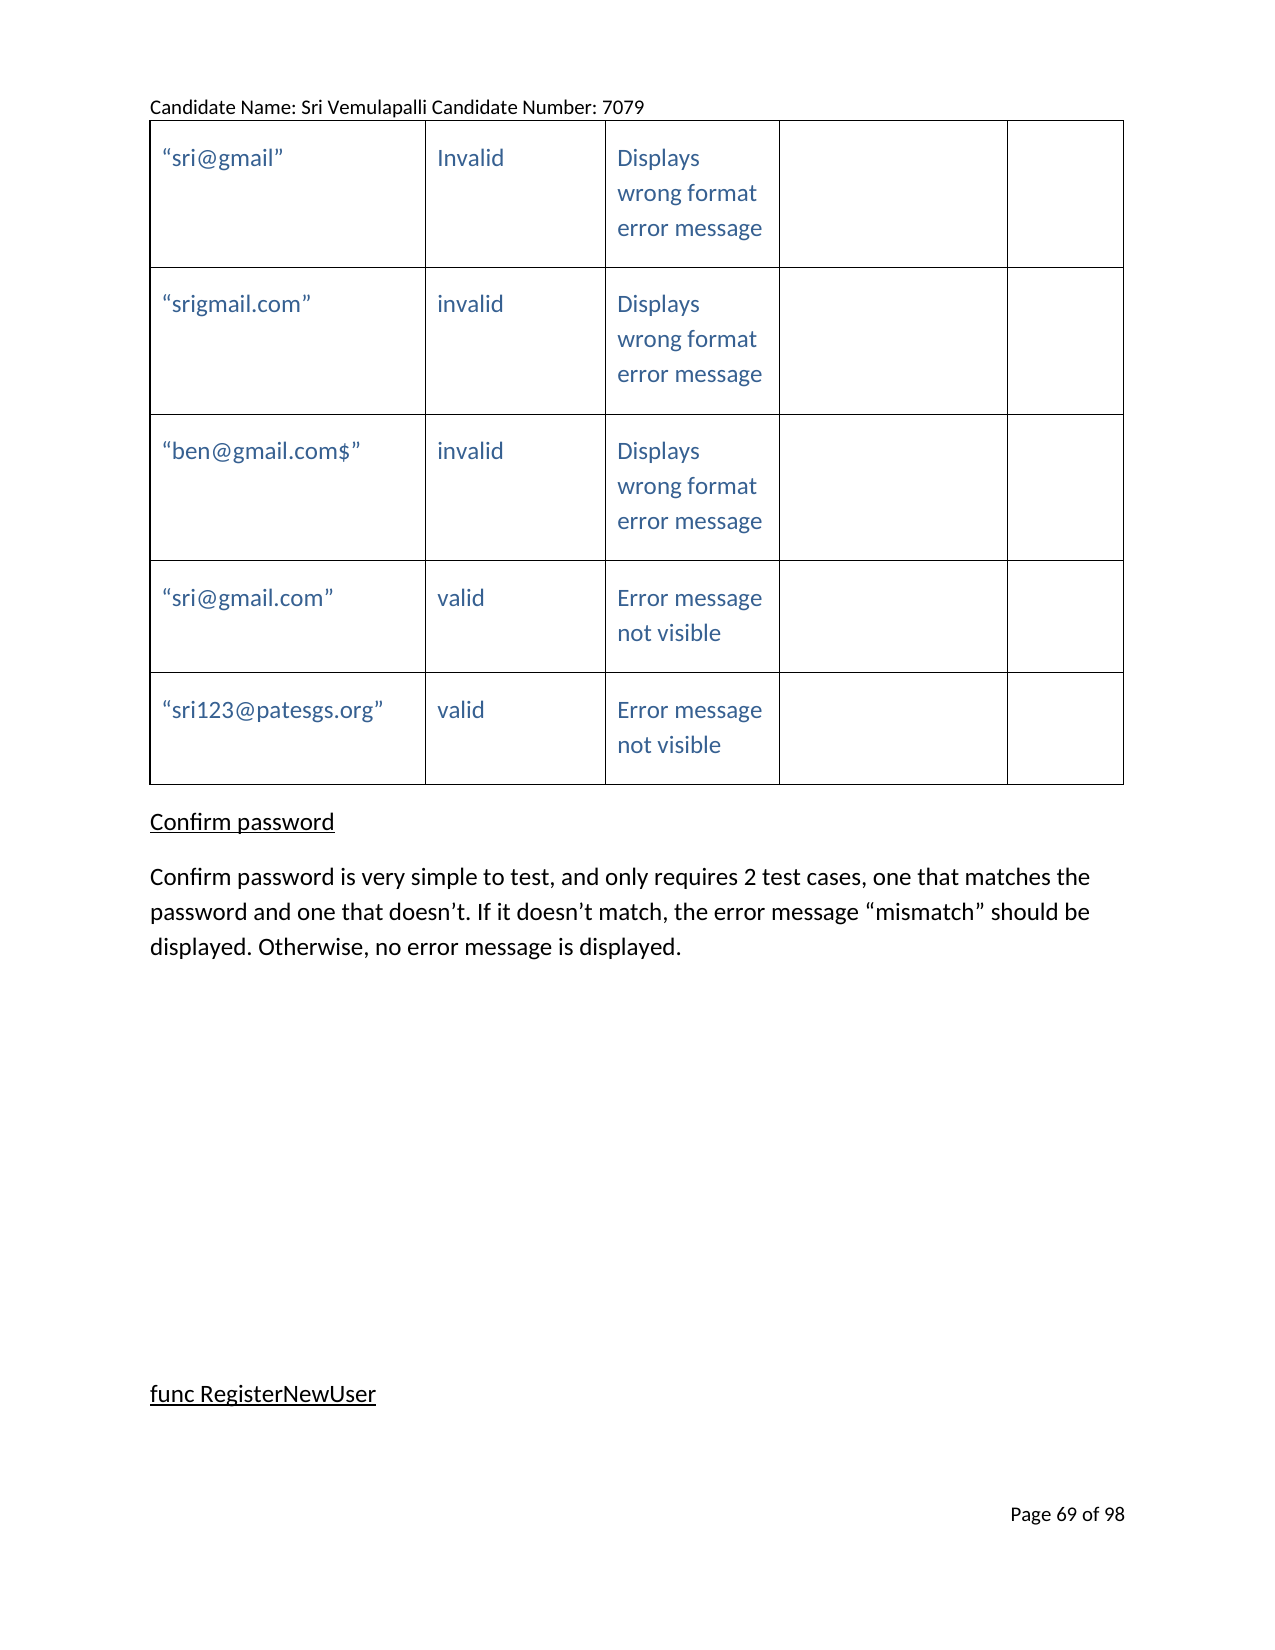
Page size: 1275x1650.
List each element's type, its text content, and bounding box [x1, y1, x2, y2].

table_cell Error message not visible [606, 673, 779, 784]
table_cell “ben@gmail.com$” [151, 415, 425, 560]
table_cell “srigmail.com” [151, 268, 425, 413]
table_cell [1008, 561, 1123, 672]
table_cell valid [426, 673, 605, 784]
table_cell [1008, 415, 1123, 560]
table_cell [780, 561, 1007, 672]
table_cell “sri@gmail” [151, 121, 425, 267]
table_cell “sri@gmail.com” [151, 561, 425, 672]
table_cell [780, 415, 1007, 560]
table_cell [1008, 673, 1123, 784]
table_cell Invalid [426, 121, 605, 267]
text func RegisterNewUser [150, 1378, 1125, 1409]
table_cell [1008, 121, 1123, 267]
table_cell “sri123@patesgs.org” [151, 673, 425, 784]
table_cell [780, 268, 1007, 413]
table_cell valid [426, 561, 605, 672]
table_cell [1008, 268, 1123, 413]
table_cell Displays wrong format error message [606, 268, 779, 413]
table_cell invalid [426, 415, 605, 560]
table_cell [780, 673, 1007, 784]
table_cell [780, 121, 1007, 267]
table_cell invalid [426, 268, 605, 413]
table_cell Error message not visible [606, 561, 779, 672]
table_cell Displays wrong format error message [606, 415, 779, 560]
text Confirm password is very simple to test, and only requires 2 test cases, one that matches the password and one that doesn’t. If it doesn’t match, the error message “mismatch” should be displayed. Otherwise, no error message is displayed. [150, 862, 1125, 962]
table_cell Displays wrong format error message [606, 121, 779, 267]
text Confirm password [150, 806, 1125, 836]
